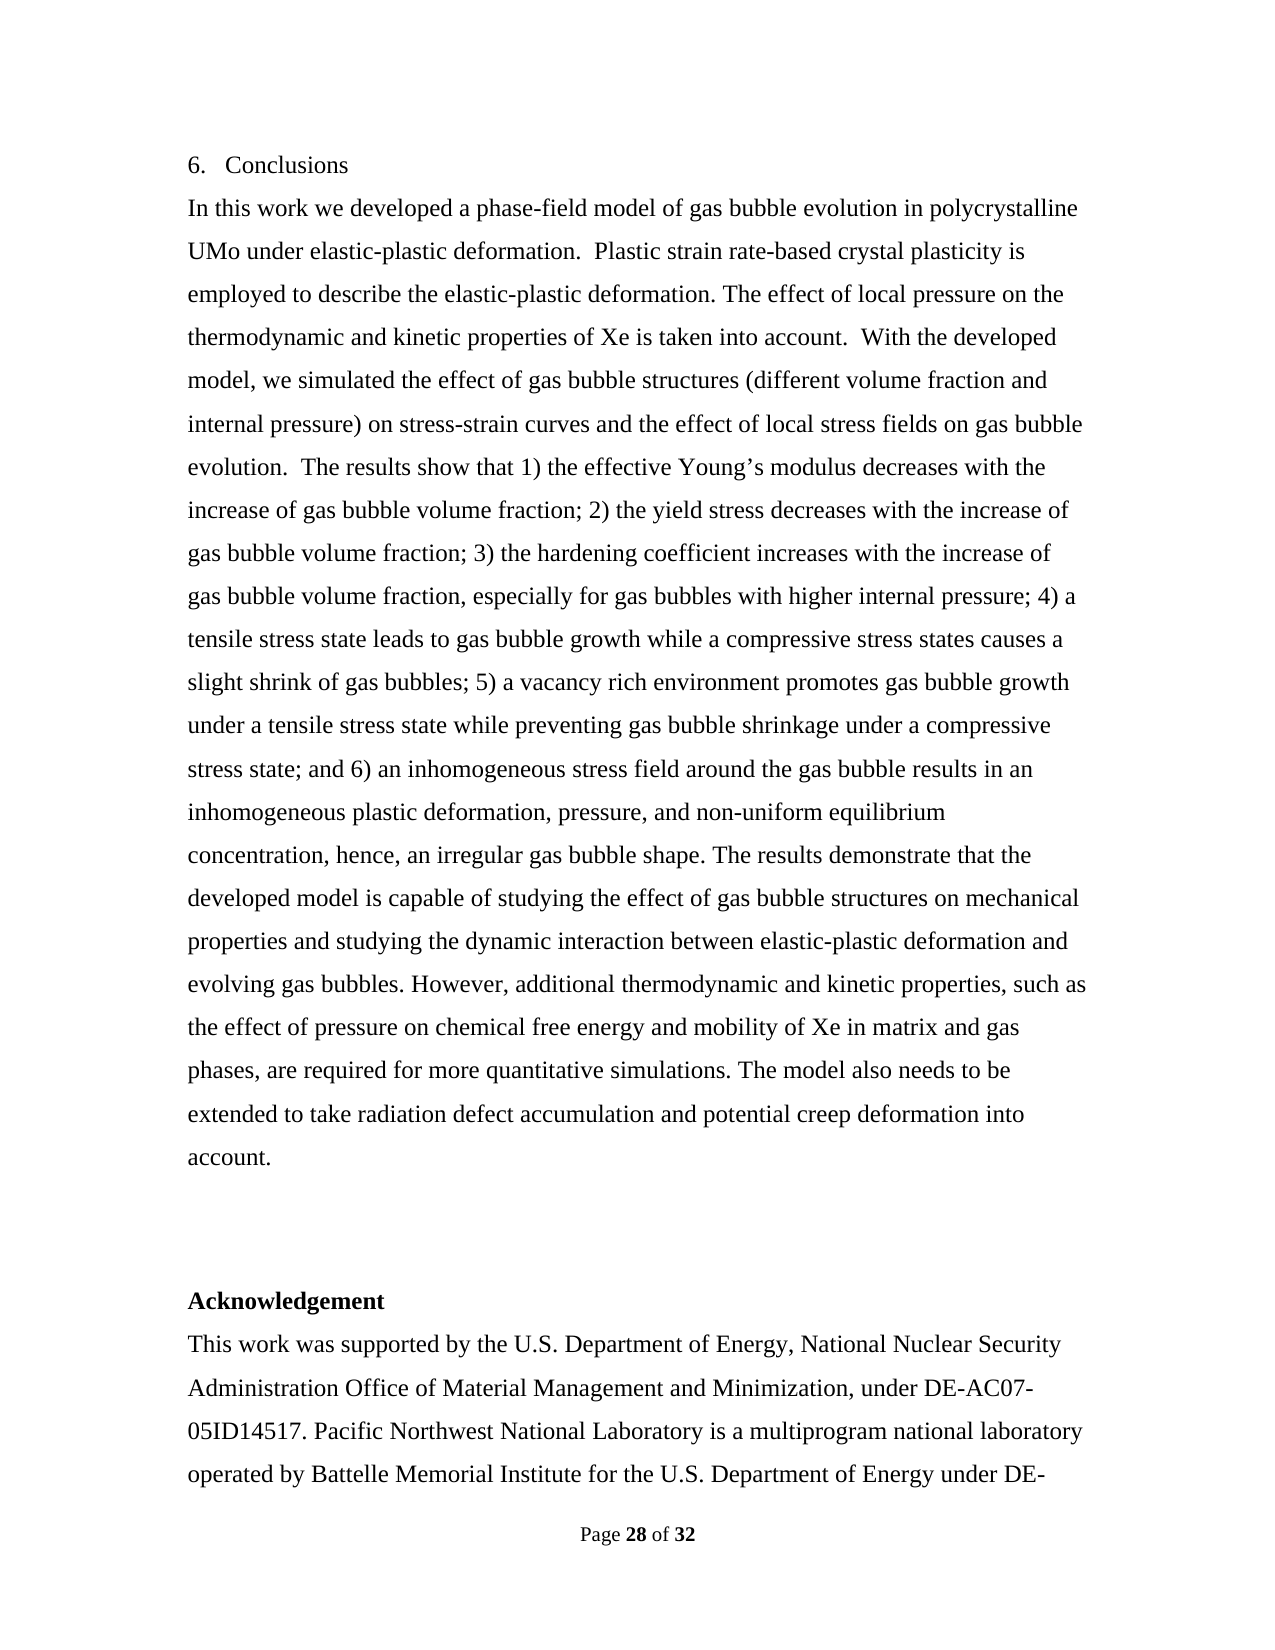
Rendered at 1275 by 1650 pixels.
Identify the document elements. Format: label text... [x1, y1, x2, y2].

text Acknowledgement [187, 1286, 1087, 1315]
list Conclusions [187, 150, 1087, 179]
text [187, 1329, 1087, 1488]
text In this work we developed a phase-field model of gas bubble evolution in polycrystalline UMo under elastic-plastic deformation. Plastic strain rate-based crystal plasticity is employed to describe the elastic-plastic deformation. The effect of local pressure on the thermodynamic and kinetic properties of Xe is taken into account. With the developed model, we simulated the effect of gas bubble structures (different volume fraction and internal pressure) on stress-strain curves and the effect of local stress fields on gas bubble evolution. The results show that 1) the effective Young’s modulus decreases with the increase of gas bubble volume fraction; 2) the yield stress decreases with the increase of gas bubble volume fraction; 3) the hardening coefficient increases with the increase of gas bubble volume fraction, especially for gas bubbles with higher internal pressure; 4) a tensile stress state leads to gas bubble growth while a compressive stress states causes a slight shrink of gas bubbles; 5) a vacancy rich environment promotes gas bubble growth under a tensile stress state while preventing gas bubble shrinkage under a compressive stress state; and 6) an inhomogeneous stress field around the gas bubble results in an inhomogeneous plastic deformation, pressure, and non-uniform equilibrium concentration, hence, an irregular gas bubble shape. The results demonstrate that the developed model is capable of studying the effect of gas bubble structures on mechanical properties and studying the dynamic interaction between elastic-plastic deformation and evolving gas bubbles. However, additional thermodynamic and kinetic properties, such as the effect of pressure on chemical free energy and mobility of Xe in matrix and gas phases, are required for more quantitative simulations. The model also needs to be extended to take radiation defect accumulation and potential creep deformation into account. [187, 193, 1087, 1171]
